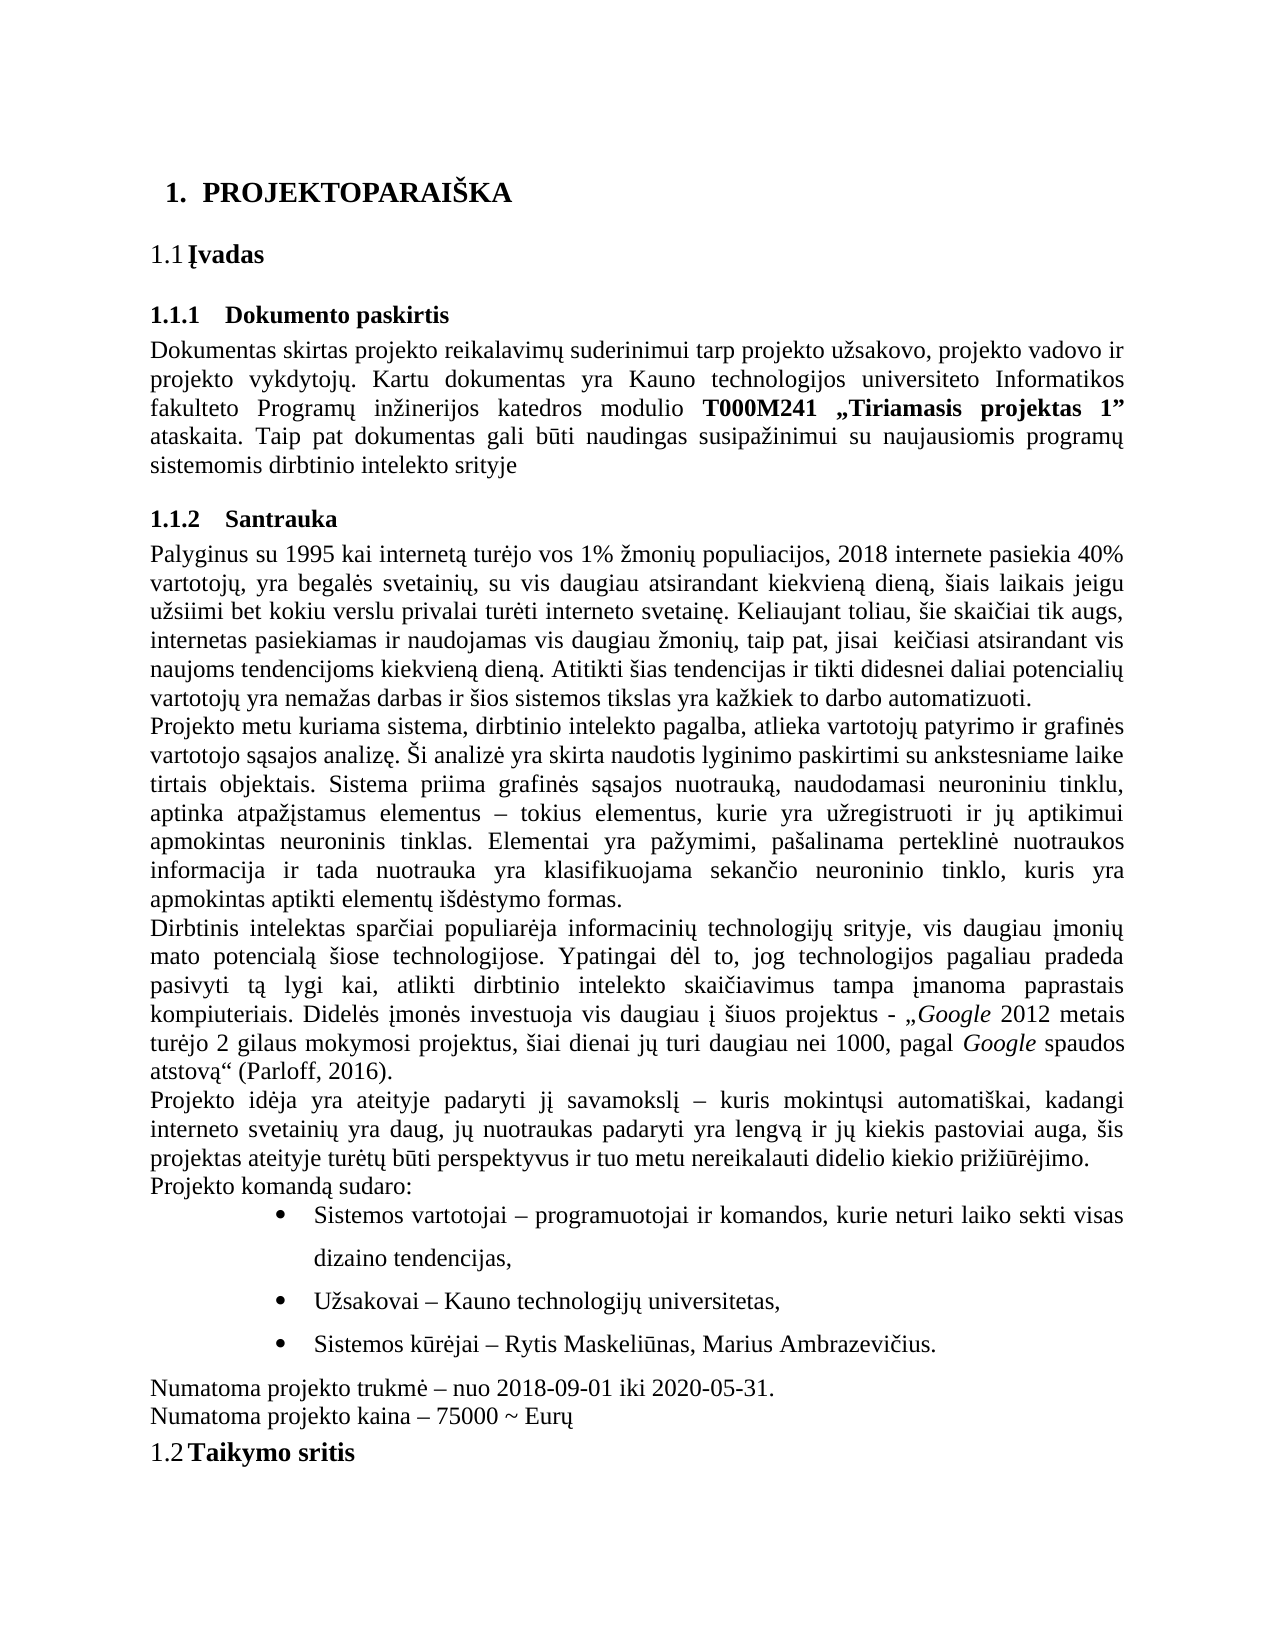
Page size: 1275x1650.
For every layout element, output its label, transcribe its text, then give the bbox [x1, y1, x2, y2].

text Dokumentas skirtas projekto reikalavimų suderinimui tarp projekto užsakovo, projekto vadovo ir projekto vykdytojų. Kartu dokumentas yra Kauno technologijos universiteto Informatikos fakulteto Programų inžinerijos katedros modulio T000M241 „Tiriamasis projektas 1” ataskaita. Taip pat dokumentas gali būti naudingas susipažinimui su naujausiomis programų sistemomis dirbtinio intelekto srityje [150, 335, 1125, 479]
subtitle ProjektoParaiška [165, 175, 1125, 208]
list Sistemos vartotojai – programuotojai ir komandos, kurie neturi laiko sekti visas dizaino tendencijas, [276, 1200, 1125, 1272]
text Numatoma projekto kaina – 75000 ~ Eurų [150, 1401, 1125, 1430]
text Palyginus su 1995 kai internetą turėjo vos 1% žmonių populiacijos, 2018 internete pasiekia 40% vartotojų, yra begalės svetainių, su vis daugiau atsirandant kiekvieną dieną, šiais laikais jeigu užsiimi bet kokiu verslu privalai turėti interneto svetainę. Keliaujant toliau, šie skaičiai tik augs, internetas pasiekiamas ir naudojamas vis daugiau žmonių, taip pat, jisai keičiasi atsirandant vis naujoms tendencijoms kiekvieną dieną. Atitikti šias tendencijas ir tikti didesnei daliai potencialių vartotojų yra nemažas darbas ir šios sistemos tikslas yra kažkiek to darbo automatizuoti. [150, 539, 1125, 711]
text Projekto idėja yra ateityje padaryti jį savamokslį – kuris mokintųsi automatiškai, kadangi interneto svetainių yra daug, jų nuotraukas padaryti yra lengvą ir jų kiekis pastoviai auga, šis projektas ateityje turėtų būti perspektyvus ir tuo metu nereikalauti didelio kiekio prižiūrėjimo. [150, 1085, 1125, 1171]
subtitle Įvadas [150, 238, 1125, 269]
text Numatoma projekto trukmė – nuo 2018-09-01 iki 2020-05-31. [150, 1373, 1125, 1401]
subtitle Taikymo sritis [150, 1436, 1125, 1468]
list Sistemos kūrėjai – Rytis Maskeliūnas, Marius Ambrazevičius. [276, 1329, 1125, 1358]
subtitle Santrauka [150, 504, 1125, 533]
text Projekto komandą sudaro: [150, 1171, 1125, 1200]
subtitle Dokumento paskirtis [150, 300, 1125, 329]
text Dirbtinis intelektas sparčiai populiarėja informacinių technologijų srityje, vis daugiau įmonių mato potencialą šiose technologijose. Ypatingai dėl to, jog technologijos pagaliau pradeda pasivyti tą lygi kai, atlikti dirbtinio intelekto skaičiavimus tampa įmanoma paprastais kompiuteriais. Didelės įmonės investuoja vis daugiau į šiuos projektus - „Google 2012 metais turėjo 2 gilaus mokymosi projektus, šiai dienai jų turi daugiau nei 1000, pagal Google spaudos atstovą“ (Parloff, 2016). [150, 913, 1125, 1085]
list Užsakovai – Kauno technologijų universitetas, [276, 1286, 1125, 1315]
text Projekto metu kuriama sistema, dirbtinio intelekto pagalba, atlieka vartotojų patyrimo ir grafinės vartotojo sąsajos analizę. Ši analizė yra skirta naudotis lyginimo paskirtimi su ankstesniame laike tirtais objektais. Sistema priima grafinės sąsajos nuotrauką, naudodamasi neuroniniu tinklu, aptinka atpažįstamus elementus – tokius elementus, kurie yra užregistruoti ir jų aptikimui apmokintas neuroninis tinklas. Elementai yra pažymimi, pašalinama perteklinė nuotraukos informacija ir tada nuotrauka yra klasifikuojama sekančio neuroninio tinklo, kuris yra apmokintas aptikti elementų išdėstymo formas. [150, 711, 1125, 913]
